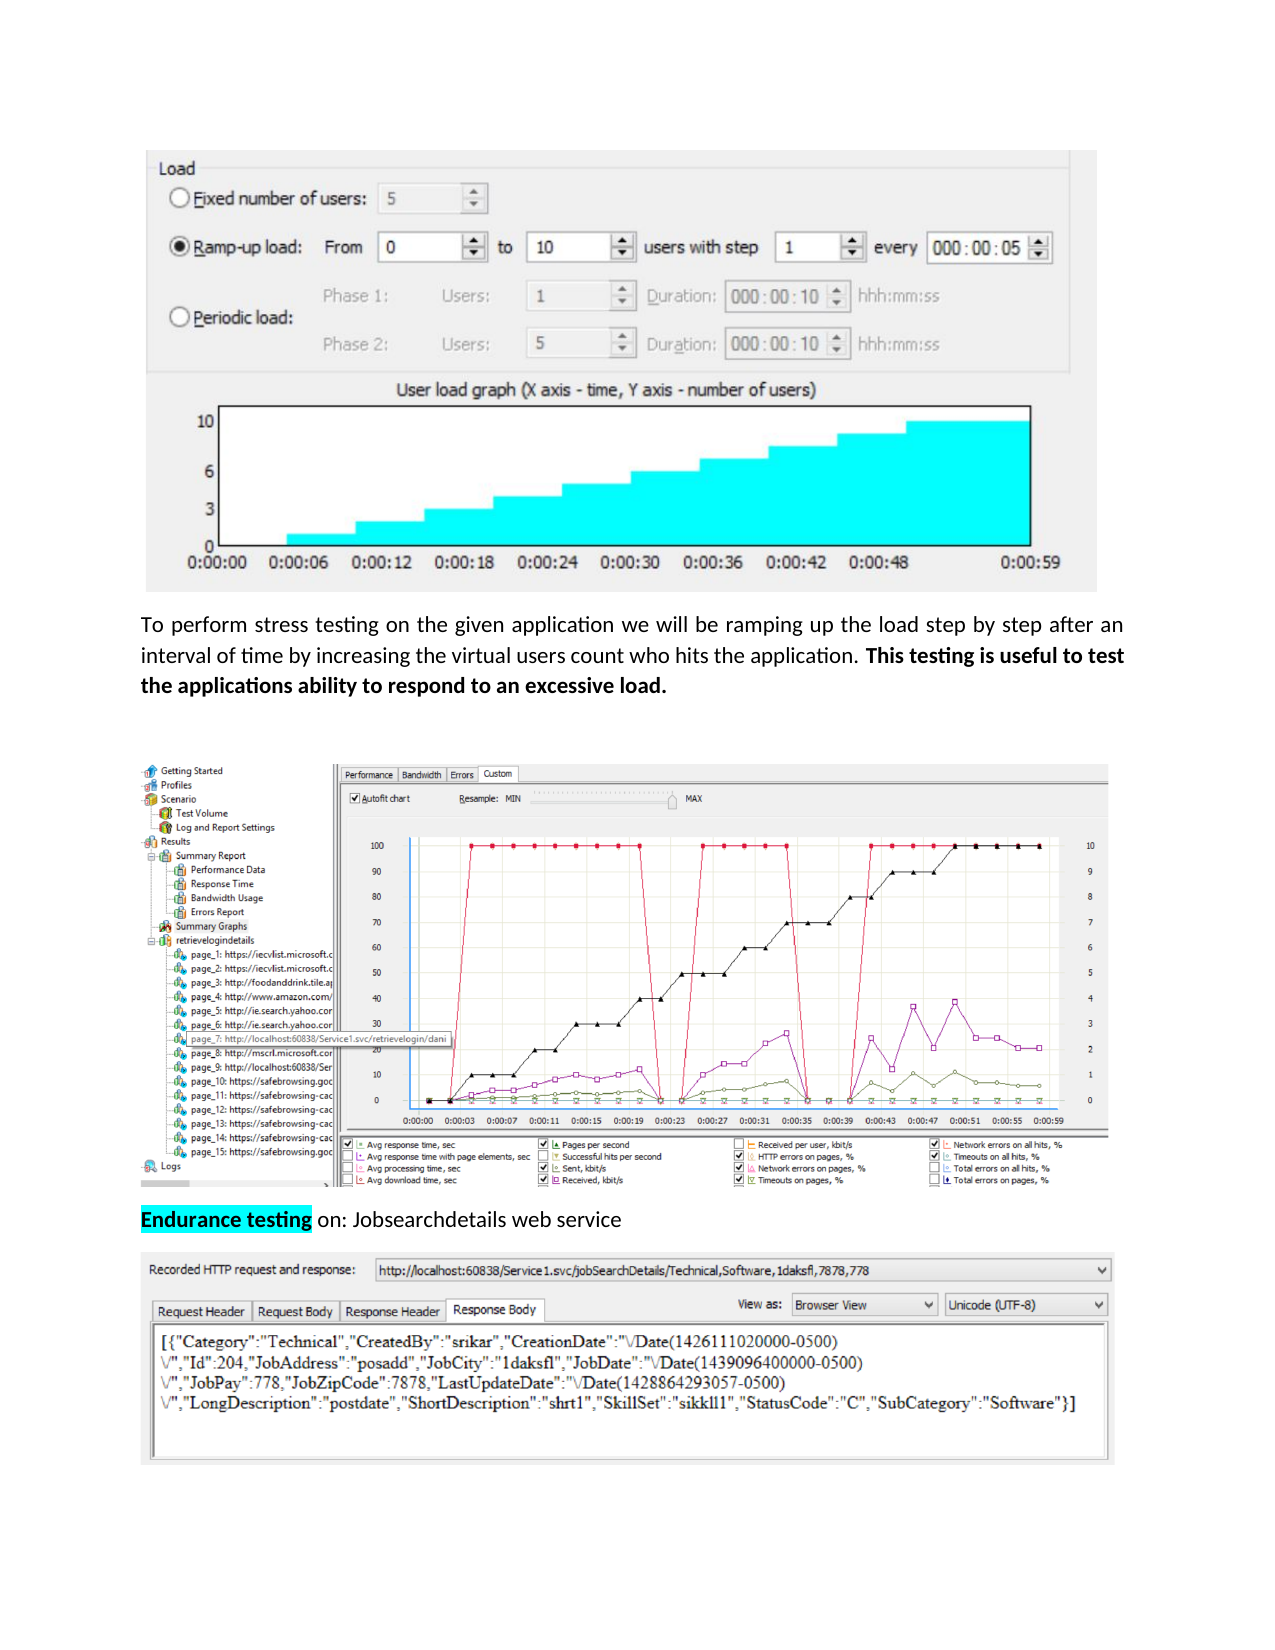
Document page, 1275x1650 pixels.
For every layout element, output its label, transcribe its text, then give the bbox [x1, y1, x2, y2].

picture [140, 764, 1109, 1187]
text To perform stress testing on the given application we will be ramping up the load step by step after an interval of time by increasing the virtual users count who hits the application. This testing is useful to test the applications ability to respond to an excessive load. [141, 611, 1125, 699]
picture [145, 150, 1097, 592]
picture [140, 1252, 1115, 1465]
text Endurance testing on: Jobsearchdetails web service [312, 1205, 1125, 1233]
